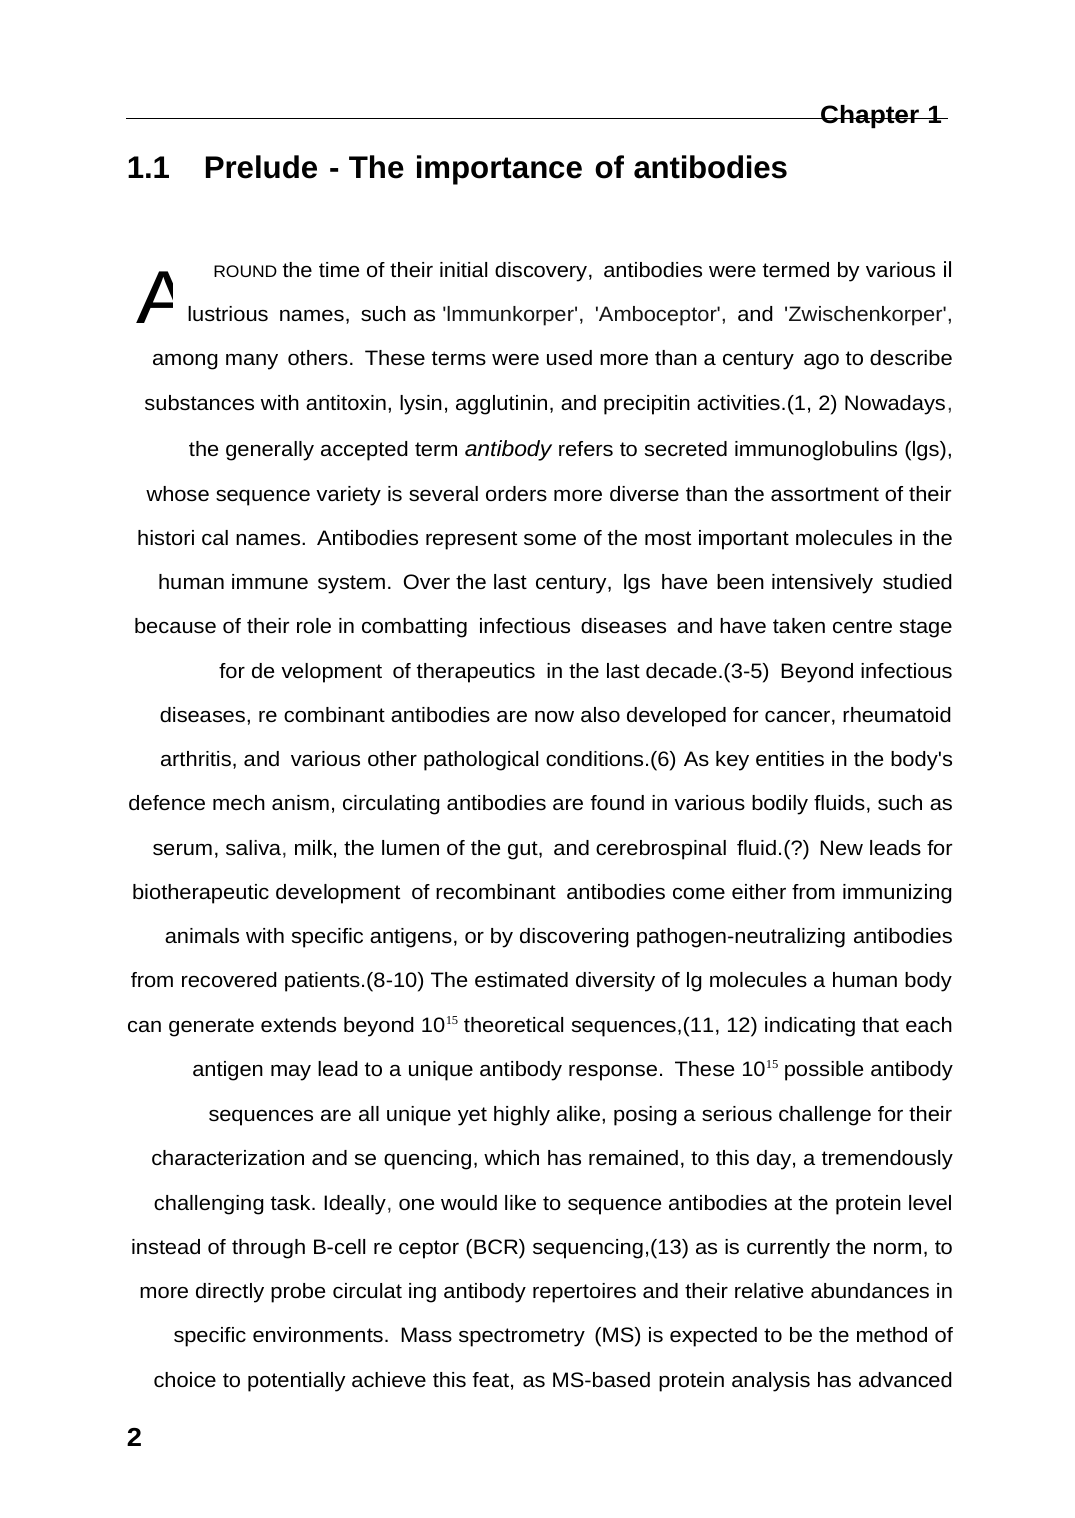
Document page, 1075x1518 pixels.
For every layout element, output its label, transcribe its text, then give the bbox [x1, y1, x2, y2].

subtitle Prelude - The importance of antibodies [127, 149, 1075, 185]
